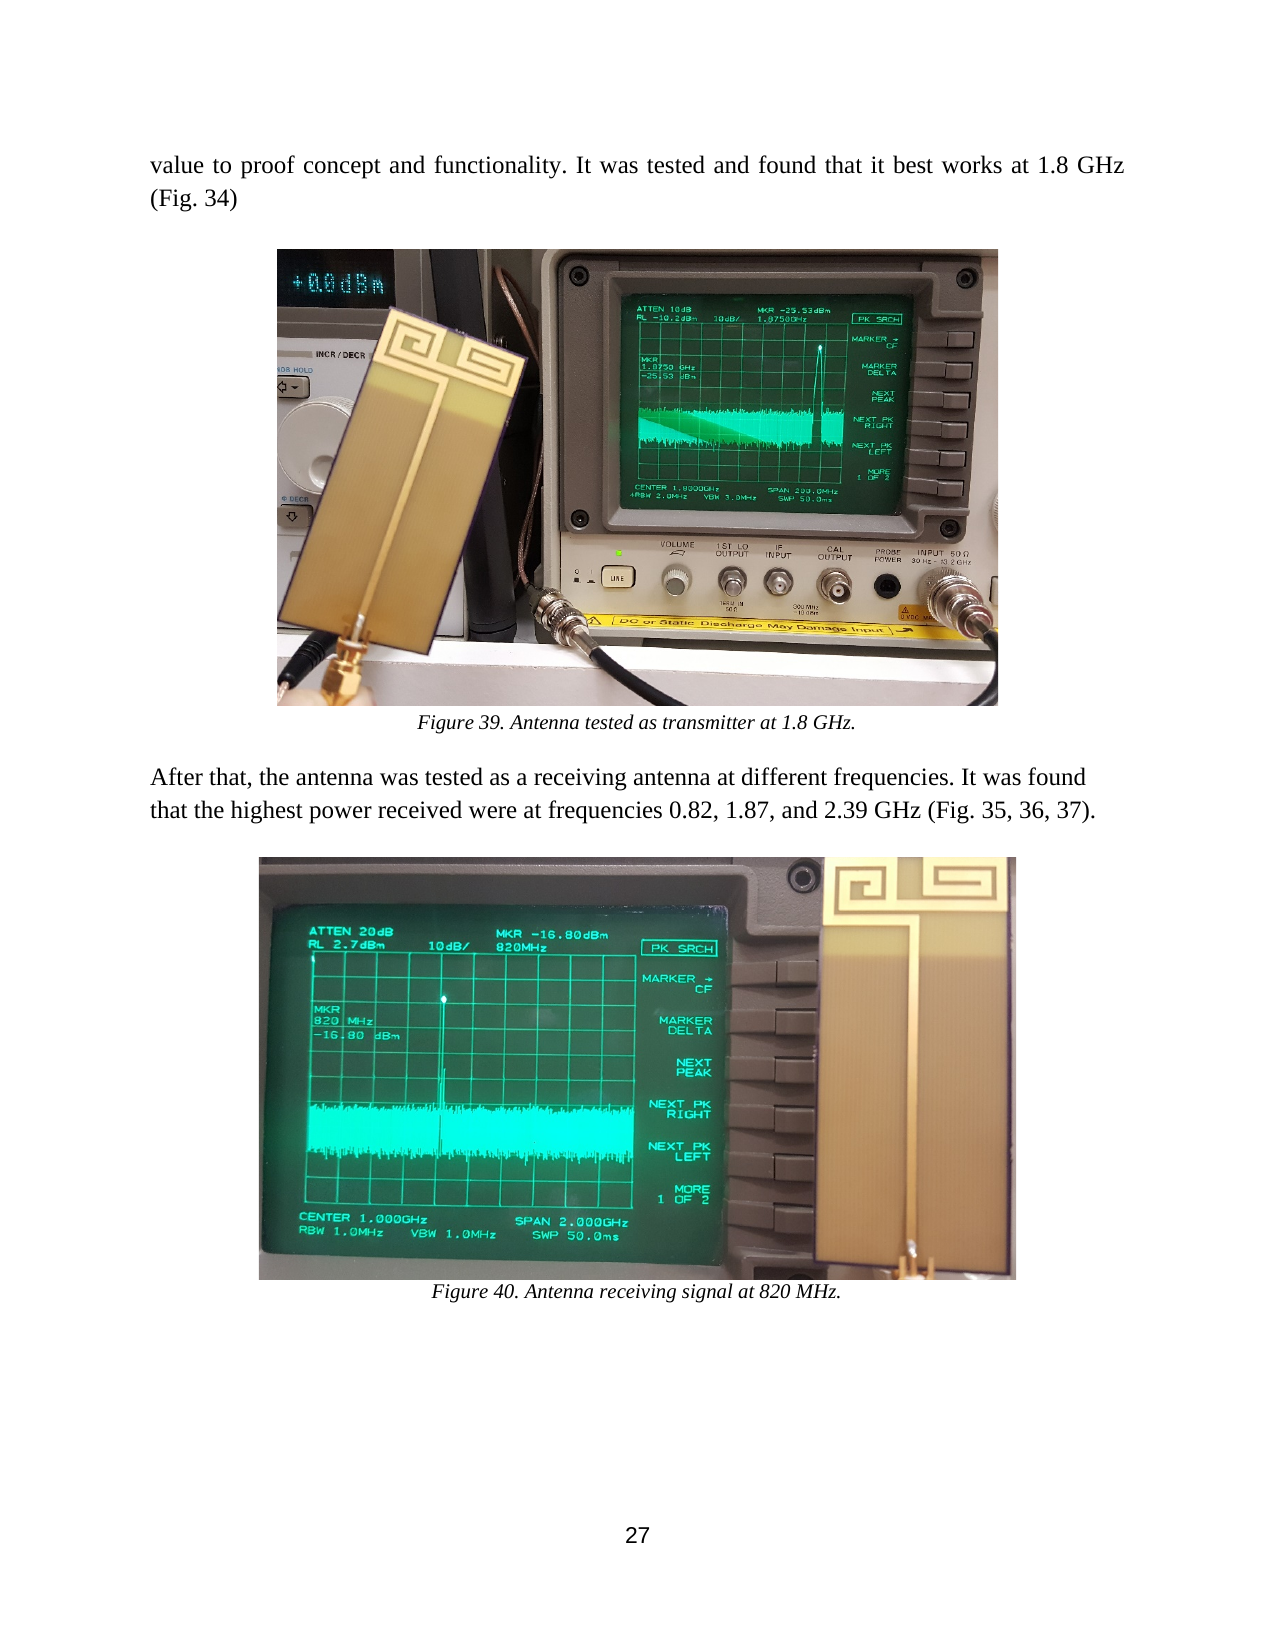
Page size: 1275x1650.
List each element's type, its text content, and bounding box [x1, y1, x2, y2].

text Figure 40. Antenna receiving signal at 820 MHz. [150, 1279, 1125, 1303]
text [150, 150, 1125, 212]
text After that, the antenna was tested as a receiving antenna at different frequencies. It was found that the highest power received were at frequencies 0.82, 1.87, and 2.39 GHz (Fig. 35, 36, 37). [150, 762, 1125, 824]
text Figure 39. Antenna tested as transmitter at 1.8 GHz. [150, 710, 1125, 734]
picture [258, 857, 1017, 1280]
picture [277, 249, 999, 706]
